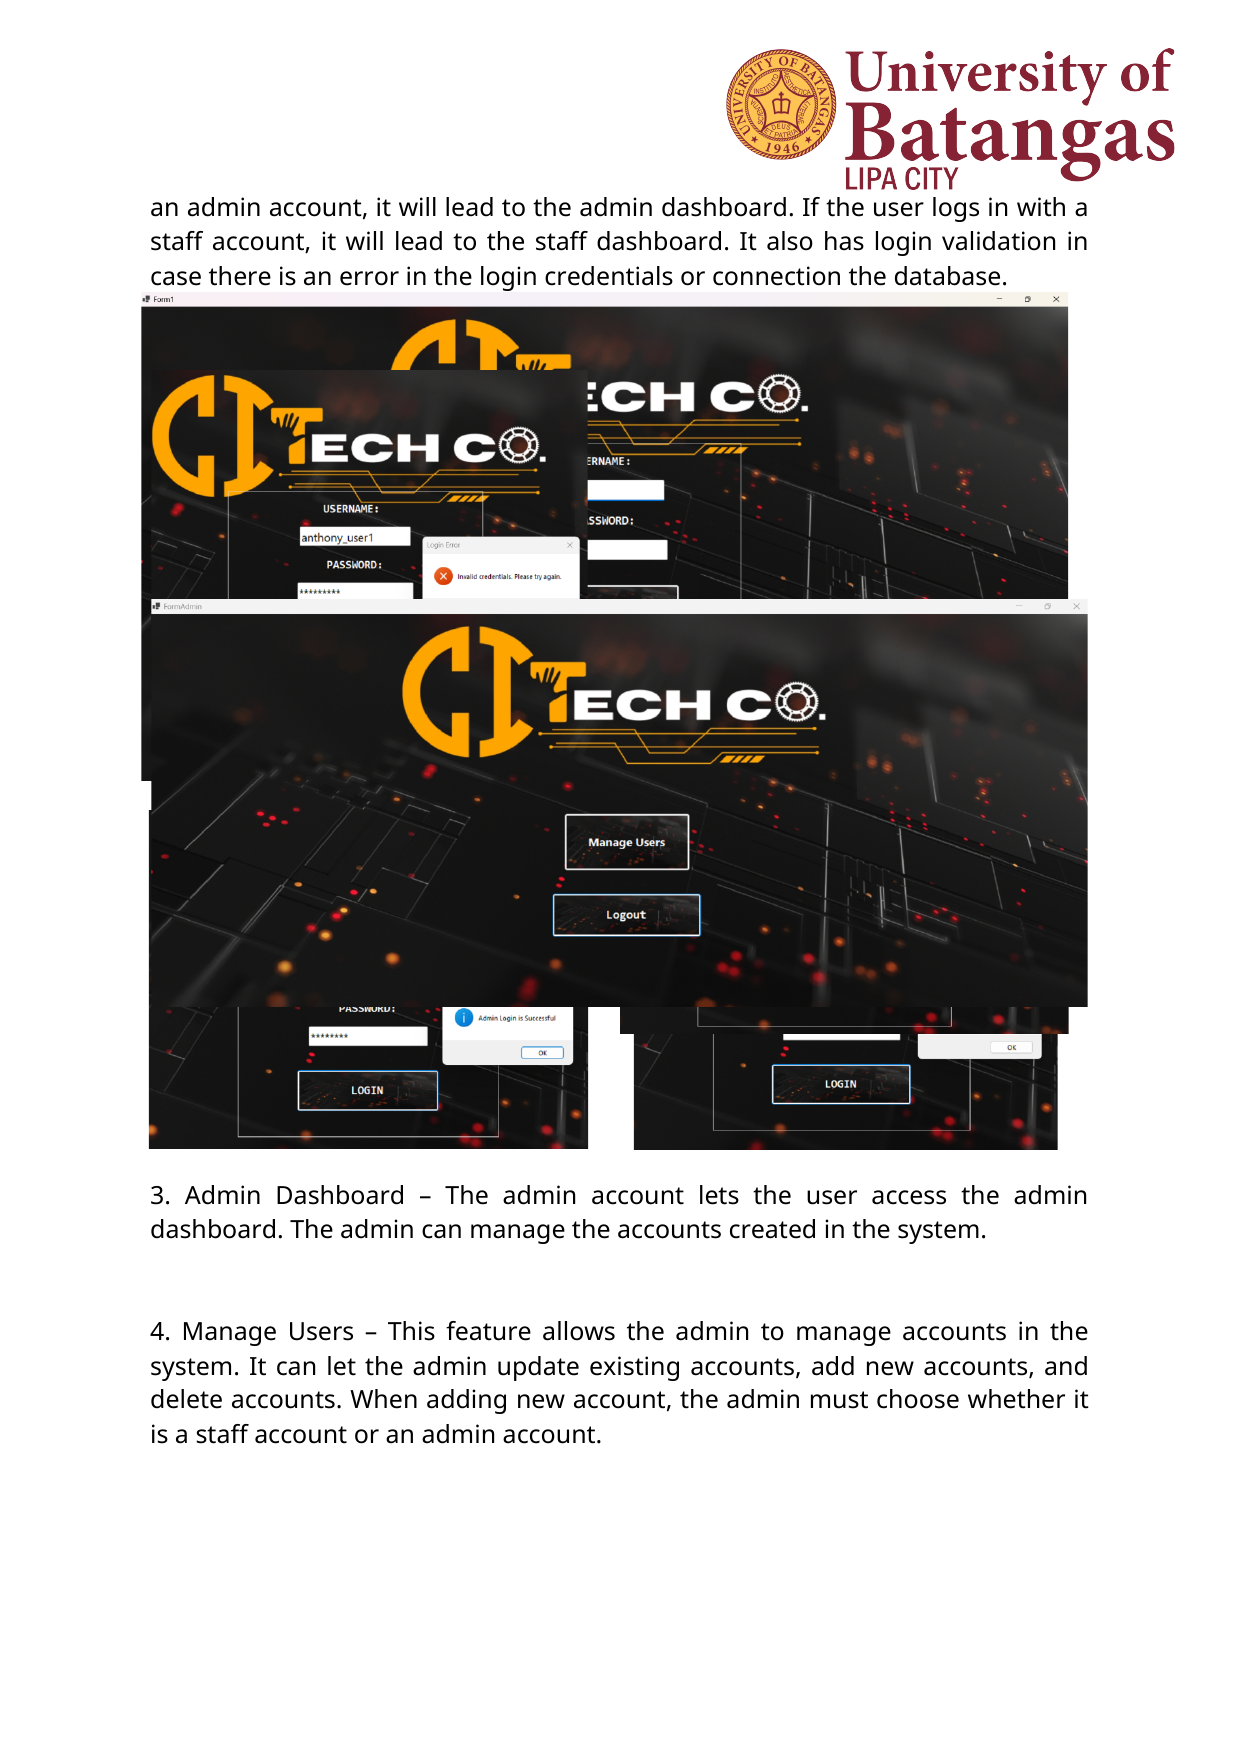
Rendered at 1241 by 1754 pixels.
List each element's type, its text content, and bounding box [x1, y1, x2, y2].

text 4. Manage Users – This feature allows the admin to manage accounts in the system. It can let the admin update existing accounts, add new accounts, and delete accounts. When adding new account, the admin must choose whether it is a staff account or an admin account. [150, 1314, 1090, 1450]
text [150, 150, 1090, 292]
picture [726, 48, 1175, 190]
text 3. Admin Dashboard – The admin account lets the user access the admin dashboard. The admin can manage the accounts created in the system. [150, 531, 1090, 1246]
picture [140, 292, 1087, 1149]
